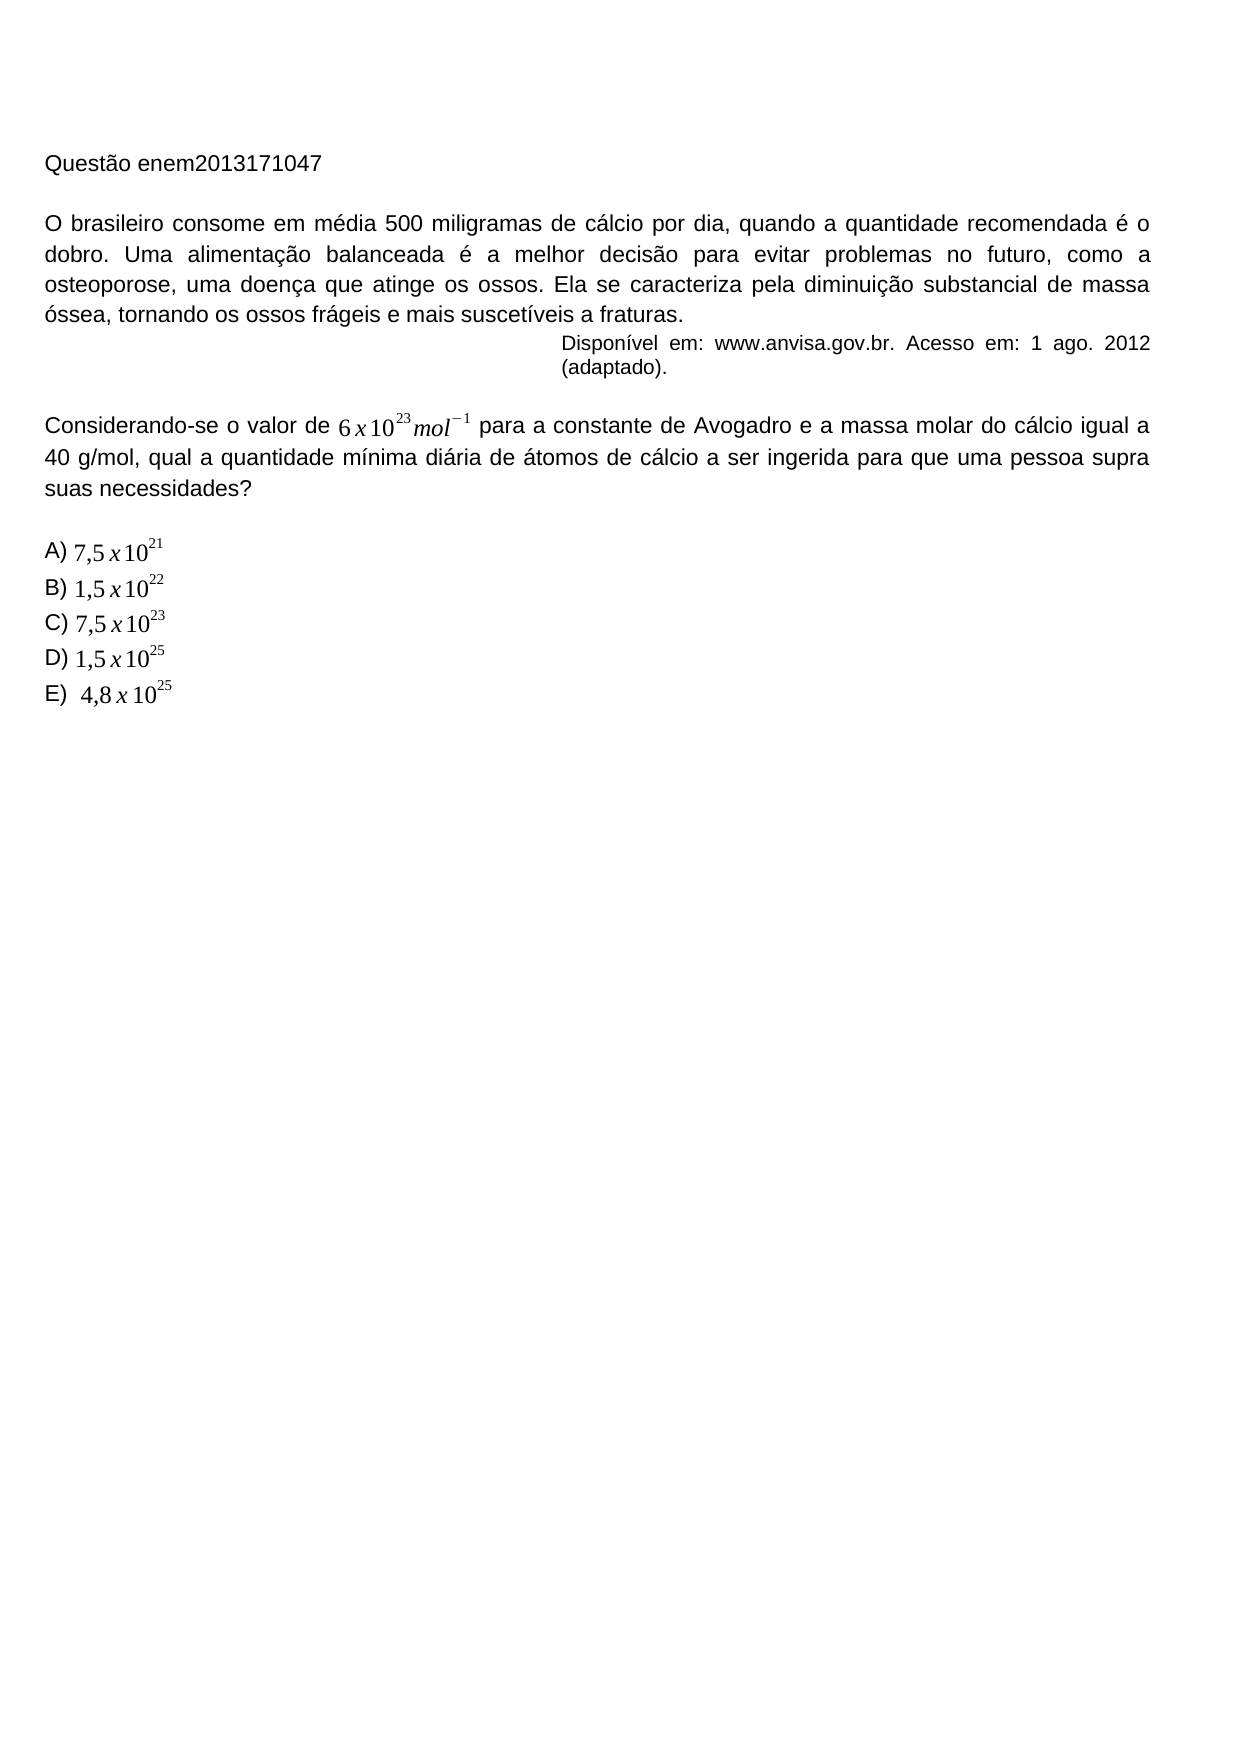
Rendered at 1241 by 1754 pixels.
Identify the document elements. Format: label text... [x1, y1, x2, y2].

text D) [44, 641, 1151, 672]
text C) [44, 606, 1151, 637]
text E) [44, 677, 1151, 708]
text Considerando-se o valor de para a constante de Avogadro e a massa molar do cálcio igual a 40 g/mol, qual a quantidade mínima diária de átomos de cálcio a ser ingerida para que uma pessoa supra suas necessidades? [44, 409, 1151, 501]
text Questão enem2013171047 [44, 150, 1151, 176]
text O brasileiro consome em média 500 miligramas de cálcio por dia, quando a quantidade recomendada é o dobro. Uma alimentação balanceada é a melhor decisão para evitar problemas no futuro, como a osteoporose, uma doença que atinge os ossos. Ela se caracteriza pela diminuição substancial de massa óssea, tornando os ossos frágeis e mais suscetíveis a fraturas. [44, 210, 1151, 327]
text B) [44, 570, 1151, 602]
text A) [44, 535, 1151, 566]
text Disponível em: www.anvisa.gov.br. Acesso em: 1 ago. 2012 (adaptado). [561, 331, 1151, 379]
